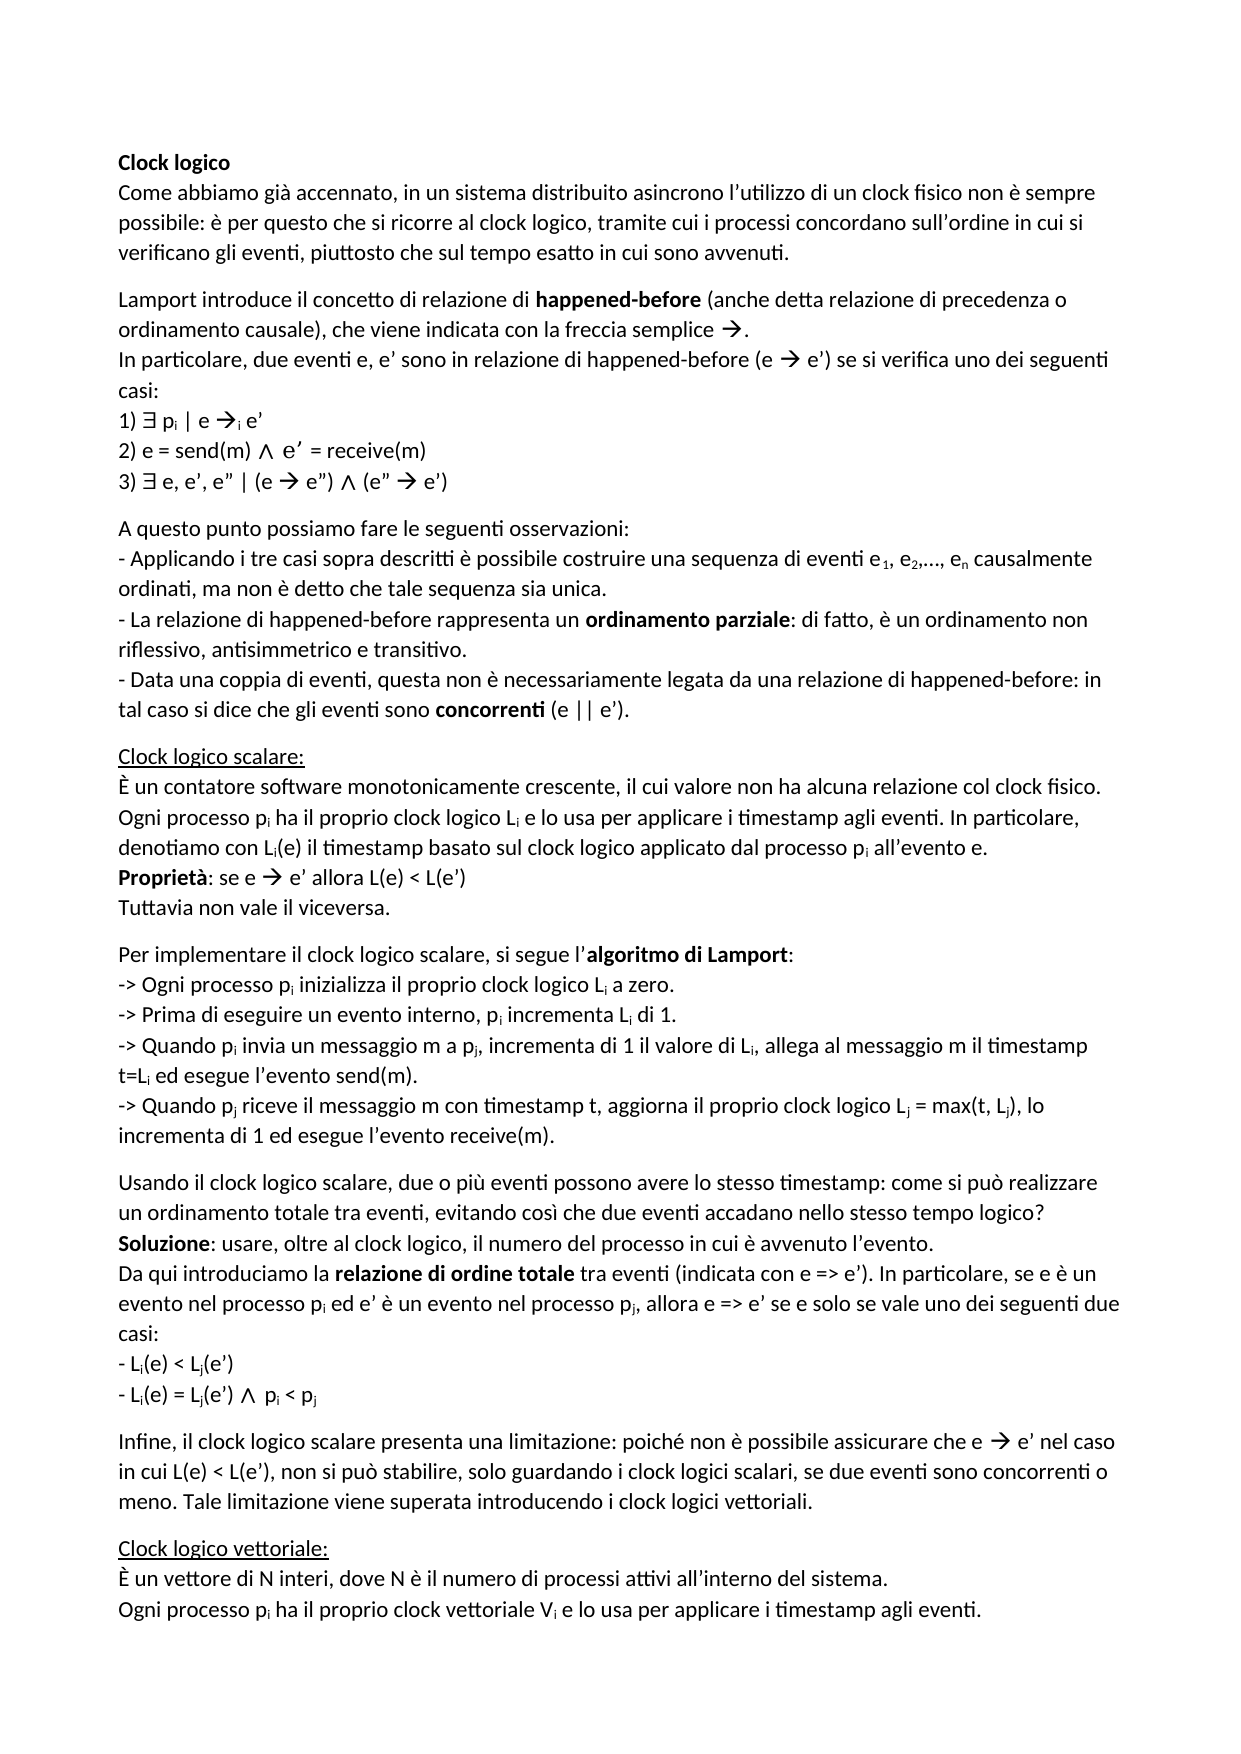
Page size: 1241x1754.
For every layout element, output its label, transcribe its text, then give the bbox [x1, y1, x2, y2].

text Clock logico vettoriale: È un vettore di N interi, dove N è il numero di processi attivi all’interno del sistema. Ogni processo pi ha il proprio clock vettoriale Vi e lo usa per applicare i timestamp agli eventi. [118, 1534, 1122, 1623]
text Per implementare il clock logico scalare, si segue l’algoritmo di Lamport: -> Ogni processo pi inizializza il proprio clock logico Li a zero. -> Prima di eseguire un evento interno, pi incrementa Li di 1. -> Quando pi invia un messaggio m a pj, incrementa di 1 il valore di Li, allega al messaggio m il timestamp t=Li ed esegue l’evento send(m). -> Quando pj riceve il messaggio m con timestamp t, aggiorna il proprio clock logico Lj = max(t, Lj), lo incrementa di 1 ed esegue l’evento receive(m). [118, 940, 1122, 1149]
text Clock logico scalare: È un contatore software monotonicamente crescente, il cui valore non ha alcuna relazione col clock fisico. Ogni processo pi ha il proprio clock logico Li e lo usa per applicare i timestamp agli eventi. In particolare, denotiamo con Li(e) il timestamp basato sul clock logico applicato dal processo pi all’evento e. Proprietà: se e e’ allora L(e) < L(e’) Tuttavia non vale il viceversa. [118, 742, 1122, 921]
text Infine, il clock logico scalare presenta una limitazione: poiché non è possibile assicurare che e e’ nel caso in cui L(e) < L(e’), non si può stabilire, solo guardando i clock logici scalari, se due eventi sono concorrenti o meno. Tale limitazione viene superata introducendo i clock logici vettoriali. [118, 1427, 1122, 1515]
text A questo punto possiamo fare le seguenti osservazioni: - Applicando i tre casi sopra descritti è possibile costruire una sequenza di eventi e1, e2,…, en causalmente ordinati, ma non è detto che tale sequenza sia unica. - La relazione di happened-before rappresenta un ordinamento parziale: di fatto, è un ordinamento non riflessivo, antisimmetrico e transitivo. - Data una coppia di eventi, questa non è necessariamente legata da una relazione di happened-before: in tal caso si dice che gli eventi sono concorrenti (e || e’). [118, 514, 1122, 723]
text Clock logico Come abbiamo già accennato, in un sistema distribuito asincrono l’utilizzo di un clock fisico non è sempre possibile: è per questo che si ricorre al clock logico, tramite cui i processi concordano sull’ordine in cui si verificano gli eventi, piuttosto che sul tempo esatto in cui sono avvenuti. [118, 148, 1122, 266]
text Lamport introduce il concetto di relazione di happened-before (anche detta relazione di precedenza o ordinamento causale), che viene indicata con la freccia semplice . In particolare, due eventi e, e’ sono in relazione di happened-before (e e’) se si verifica uno dei seguenti casi: 1) $ pi | e i e’ 2) e = send(m) ∧ e’ = receive(m) 3) $ e, e’, e” | (e e”) ∧ (e” e’) [118, 285, 1122, 495]
text Usando il clock logico scalare, due o più eventi possono avere lo stesso timestamp: come si può realizzare un ordinamento totale tra eventi, evitando così che due eventi accadano nello stesso tempo logico? Soluzione: usare, oltre al clock logico, il numero del processo in cui è avvenuto l’evento. Da qui introduciamo la relazione di ordine totale tra eventi (indicata con e => e’). In particolare, se e è un evento nel processo pi ed e’ è un evento nel processo pj, allora e => e’ se e solo se vale uno dei seguenti due casi: - Li(e) < Lj(e’) - Li(e) = Lj(e’) ∧ pi < pj [118, 1168, 1122, 1408]
